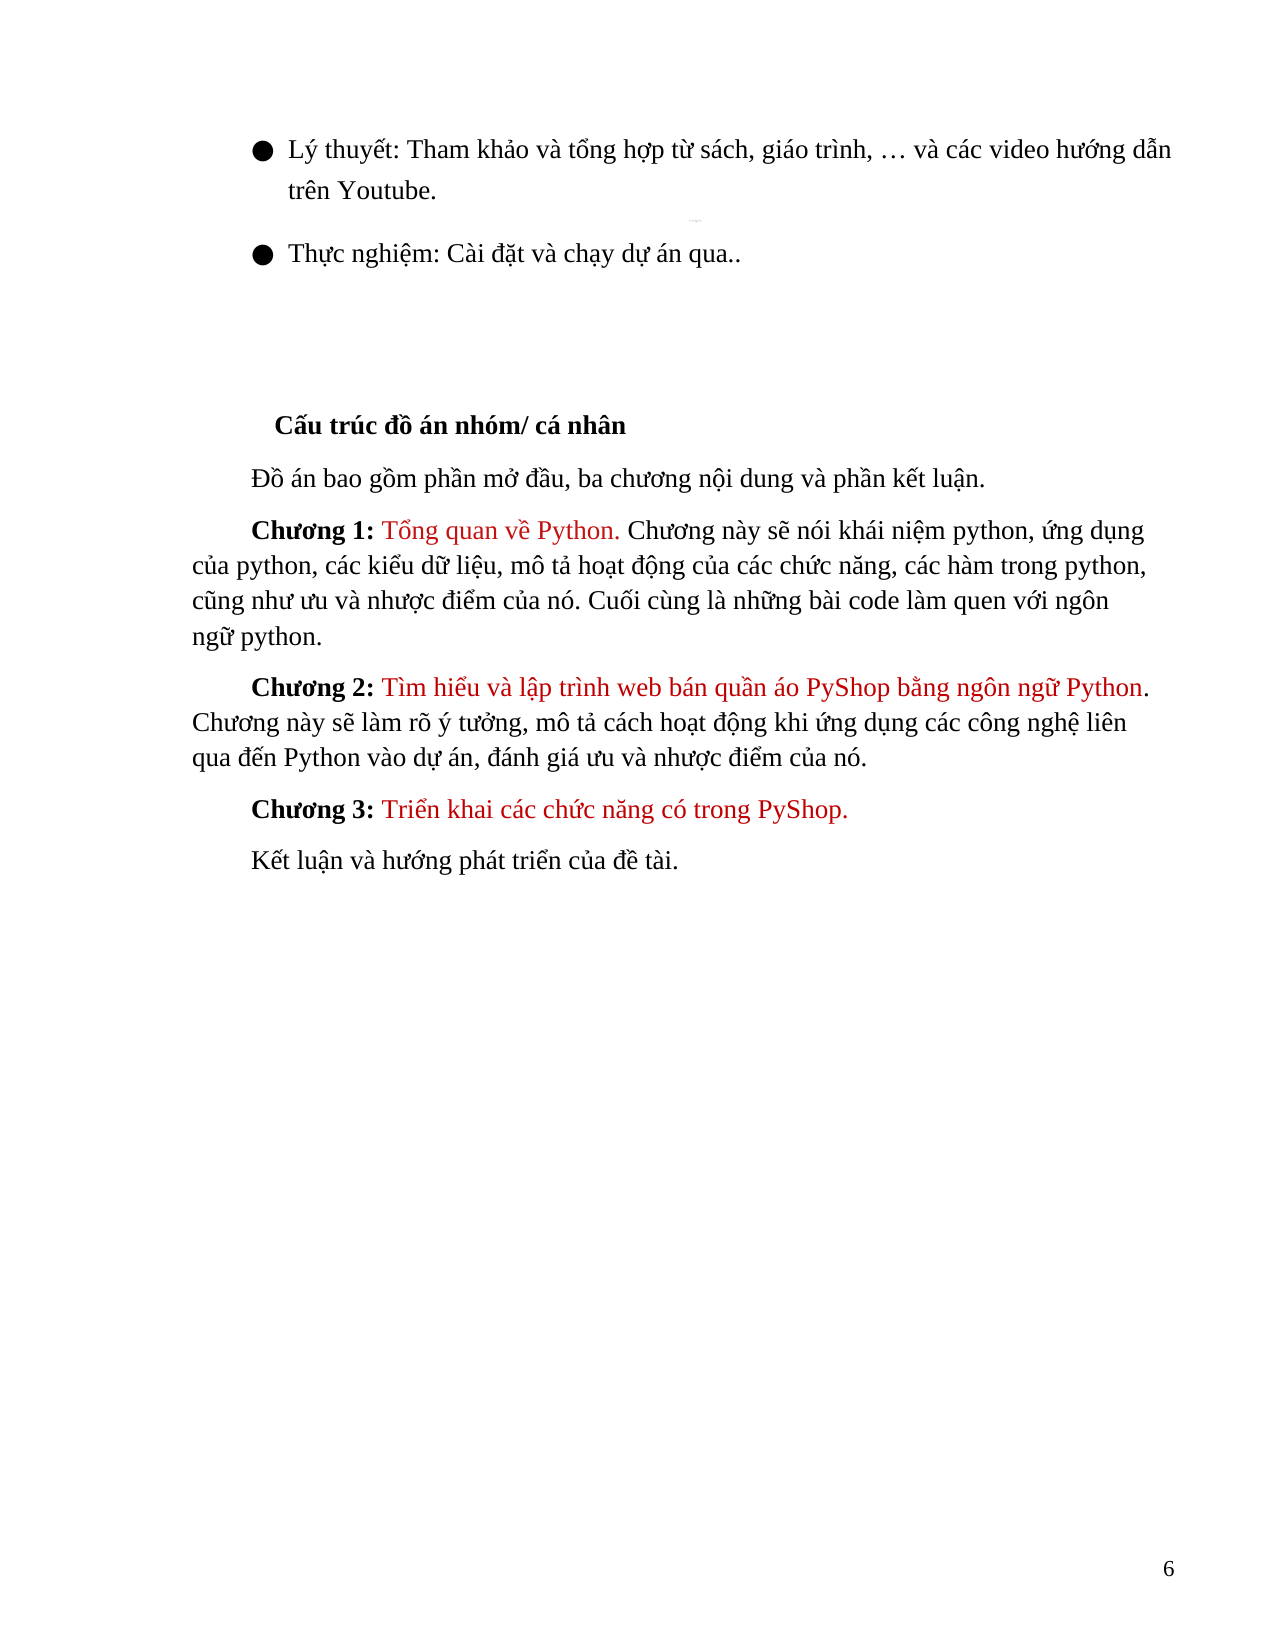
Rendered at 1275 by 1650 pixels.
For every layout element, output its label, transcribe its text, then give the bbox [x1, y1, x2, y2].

text Chương 1: Tổng quan về Python. Chương này sẽ nói khái niệm python, ứng dụng của python, các kiểu dữ liệu, mô tả hoạt động của các chức năng, các hàm trong python, cũng như ưu và nhược điểm của nó. Cuối cùng là những bài code làm quen với ngôn ngữ python. [192, 514, 1150, 651]
text Chương 2: Tìm hiểu và lập trình web bán quần áo PyShop bằng ngôn ngữ Python. Chương này sẽ làm rõ ý tưởng, mô tả cách hoạt động khi ứng dụng các công nghệ liên qua đến Python vào dự án, đánh giá ưu và nhược điểm của nó. [192, 671, 1150, 773]
list Thực nghiệm: Cài đặt và chạy dự án qua.. [251, 219, 1186, 277]
subtitle Cấu trúc đồ án nhóm/ cá nhân [259, 409, 1186, 440]
text Đồ án bao gồm phần mở đầu, ba chương nội dung và phần kết luận. [251, 462, 1186, 493]
text Chương 3: Triển khai các chức năng có trong PyShop. [192, 793, 1149, 824]
text Kết luận và hướng phát triển của đề tài. [251, 844, 1186, 876]
list Lý thuyết: Tham khảo và tổng hợp từ sách, giáo trình, … và các video hướng dẫn trên Youtube. [251, 118, 1186, 205]
